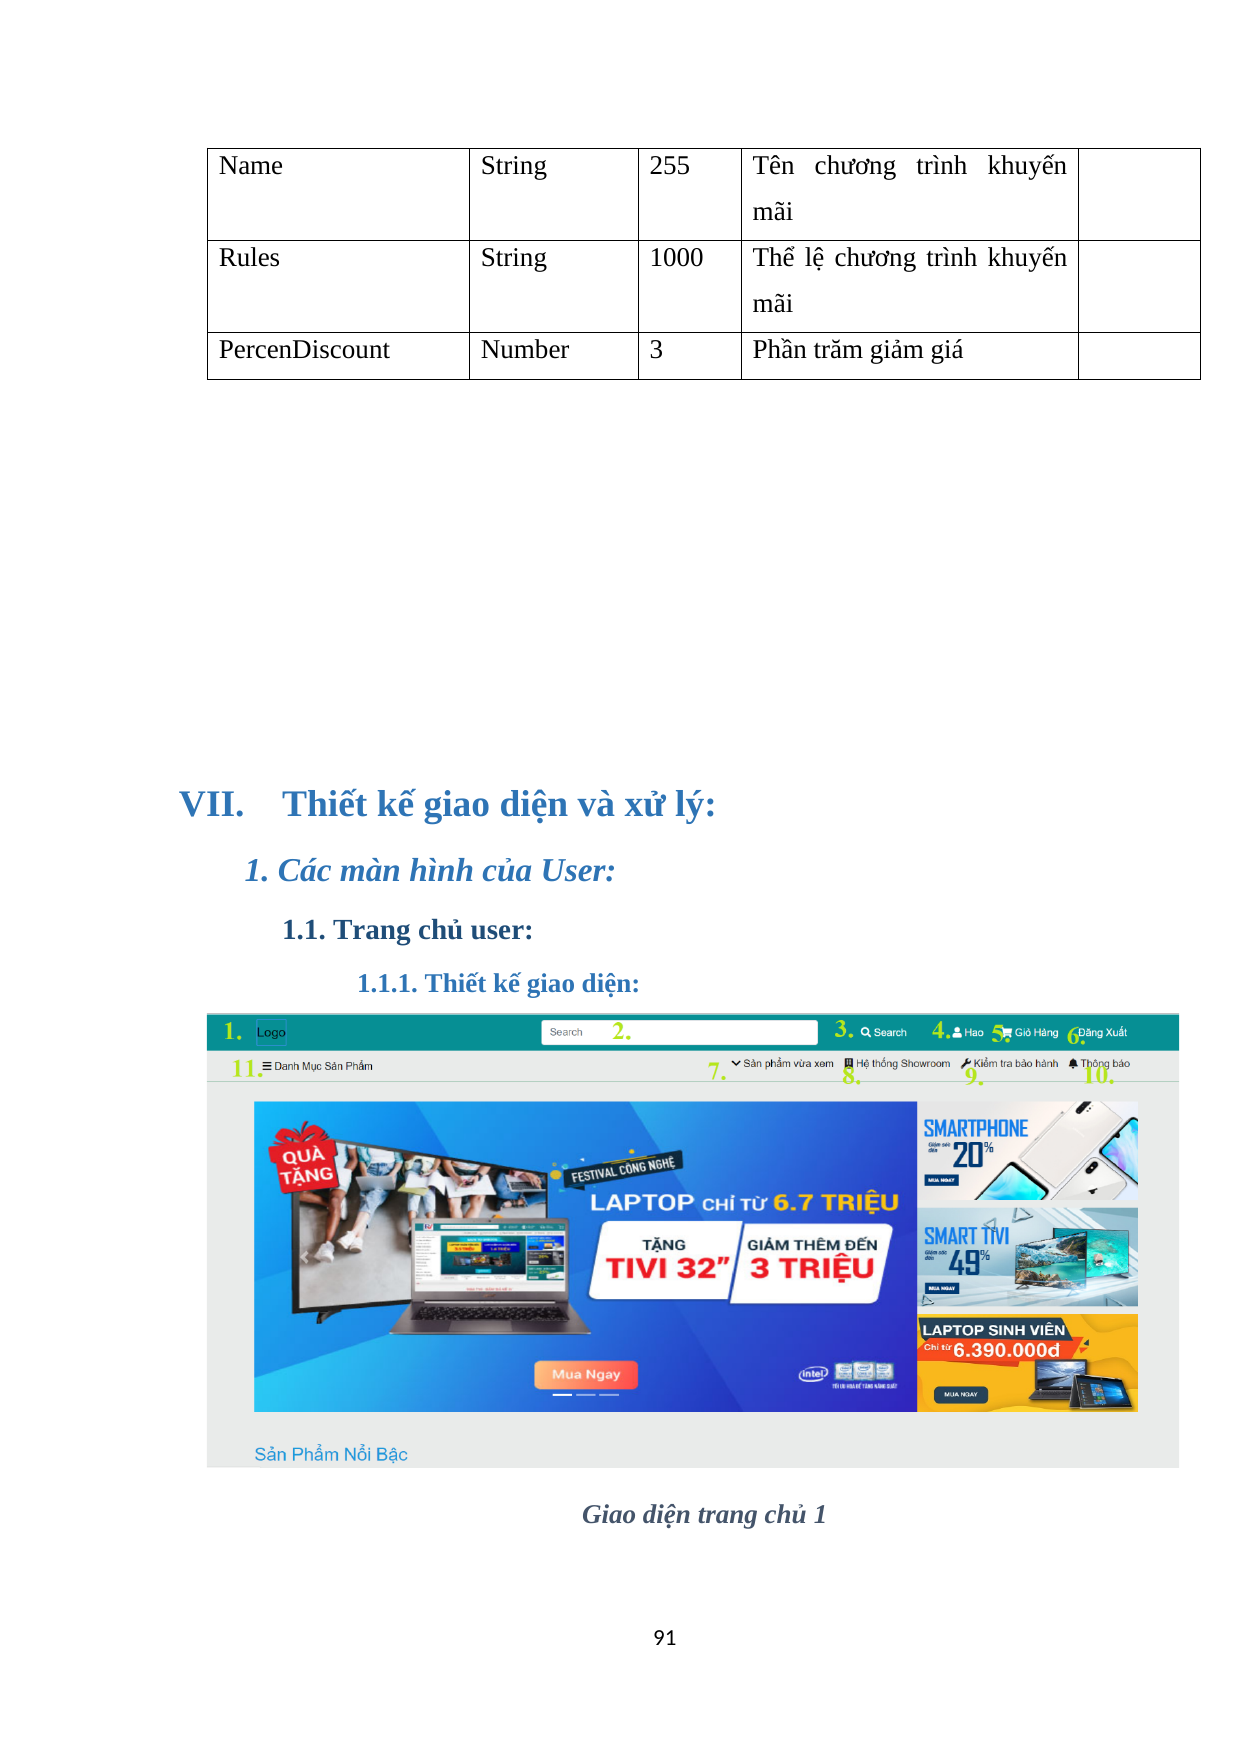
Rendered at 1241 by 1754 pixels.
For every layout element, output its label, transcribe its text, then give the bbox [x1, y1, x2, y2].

subtitle 1.1. Trang chủ user: [207, 912, 1122, 946]
picture [206, 1013, 1180, 1468]
table_cell 3 [639, 333, 741, 379]
table_cell Rules [208, 241, 469, 332]
table_cell Thể lệ chương trình khuyến mãi [742, 241, 1078, 332]
table_cell [1079, 149, 1200, 240]
table_cell String [470, 149, 638, 240]
table_cell Number [470, 333, 638, 379]
table_cell Phần trăm giảm giá [742, 333, 1078, 379]
table_cell Tên chương trình khuyến mãi [742, 149, 1078, 240]
subtitle 1. Các màn hình của User: [207, 851, 1122, 889]
subtitle 1.1.1. Thiết kế giao diện: [282, 967, 1122, 998]
table_cell Name [208, 149, 469, 240]
table_cell 255 [639, 149, 741, 240]
subtitle Thiết kế giao diện và xử lý: [244, 782, 1122, 825]
table_cell [1079, 333, 1200, 379]
table_cell 1000 [639, 241, 741, 332]
table_cell [1079, 241, 1200, 332]
table_cell PercenDiscount [208, 333, 469, 379]
text Giao diện trang chủ 1 [507, 1498, 1122, 1529]
table_cell String [470, 241, 638, 332]
